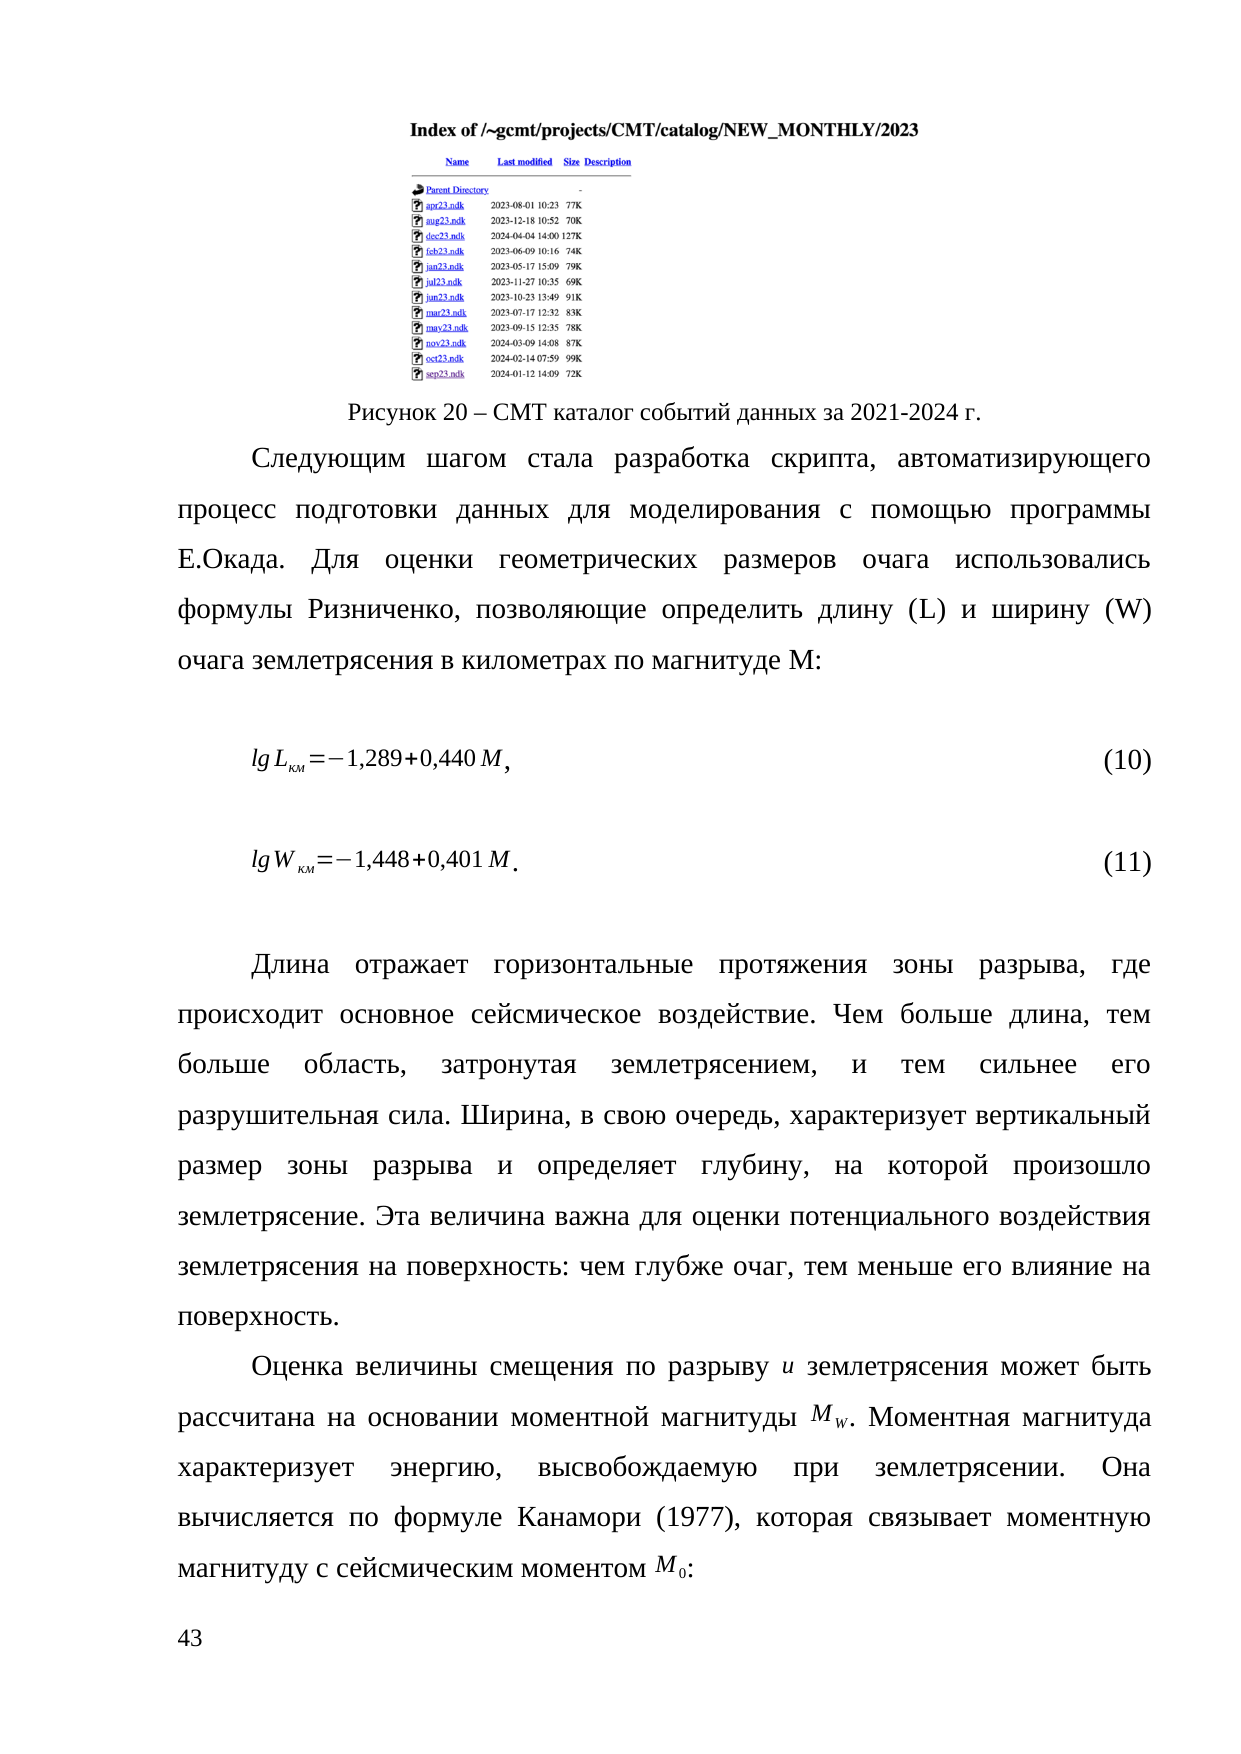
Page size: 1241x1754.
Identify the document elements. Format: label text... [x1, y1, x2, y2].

text , (10) [177, 742, 1152, 777]
text Следующим шагом стала разработка скрипта, автоматизирующего процесс подготовки данных для моделирования с помощью программы Е.Окада. Для оценки геометрических размеров очага использовались формулы Ризниченко, позволяющие определить длину (L) и ширину (W) очага землетрясения в километрах по магнитуде М: [177, 441, 1152, 675]
text Длина отражает горизонтальные протяжения зоны разрыва, где происходит основное сейсмическое воздействие. Чем больше длина, тем больше область, затронутая землетрясением, и тем сильнее его разрушительная сила. Ширина, в свою очередь, характеризует вертикальный размер зоны разрыва и определяет глубину, на которой произошло землетрясение. Эта величина важна для оценки потенциального воздействия землетрясения на поверхность: чем глубже очаг, тем меньше его влияние на поверхность. [177, 946, 1152, 1332]
picture [408, 118, 921, 384]
text Оценка величины смещения по разрыву землетрясения может быть рассчитана на основании моментной магнитуды . Моментная магнитуда характеризует энергию, высвобождаемую при землетрясении. Она вычисляется по формуле Канамори (1977), которая связывает моментную магнитуду с сейсмическим моментом : [177, 1348, 1152, 1583]
text . (11) [177, 844, 1152, 879]
text Рисунок 20 – СMT каталог событий данных за 2021-2024 г. [177, 397, 1152, 426]
